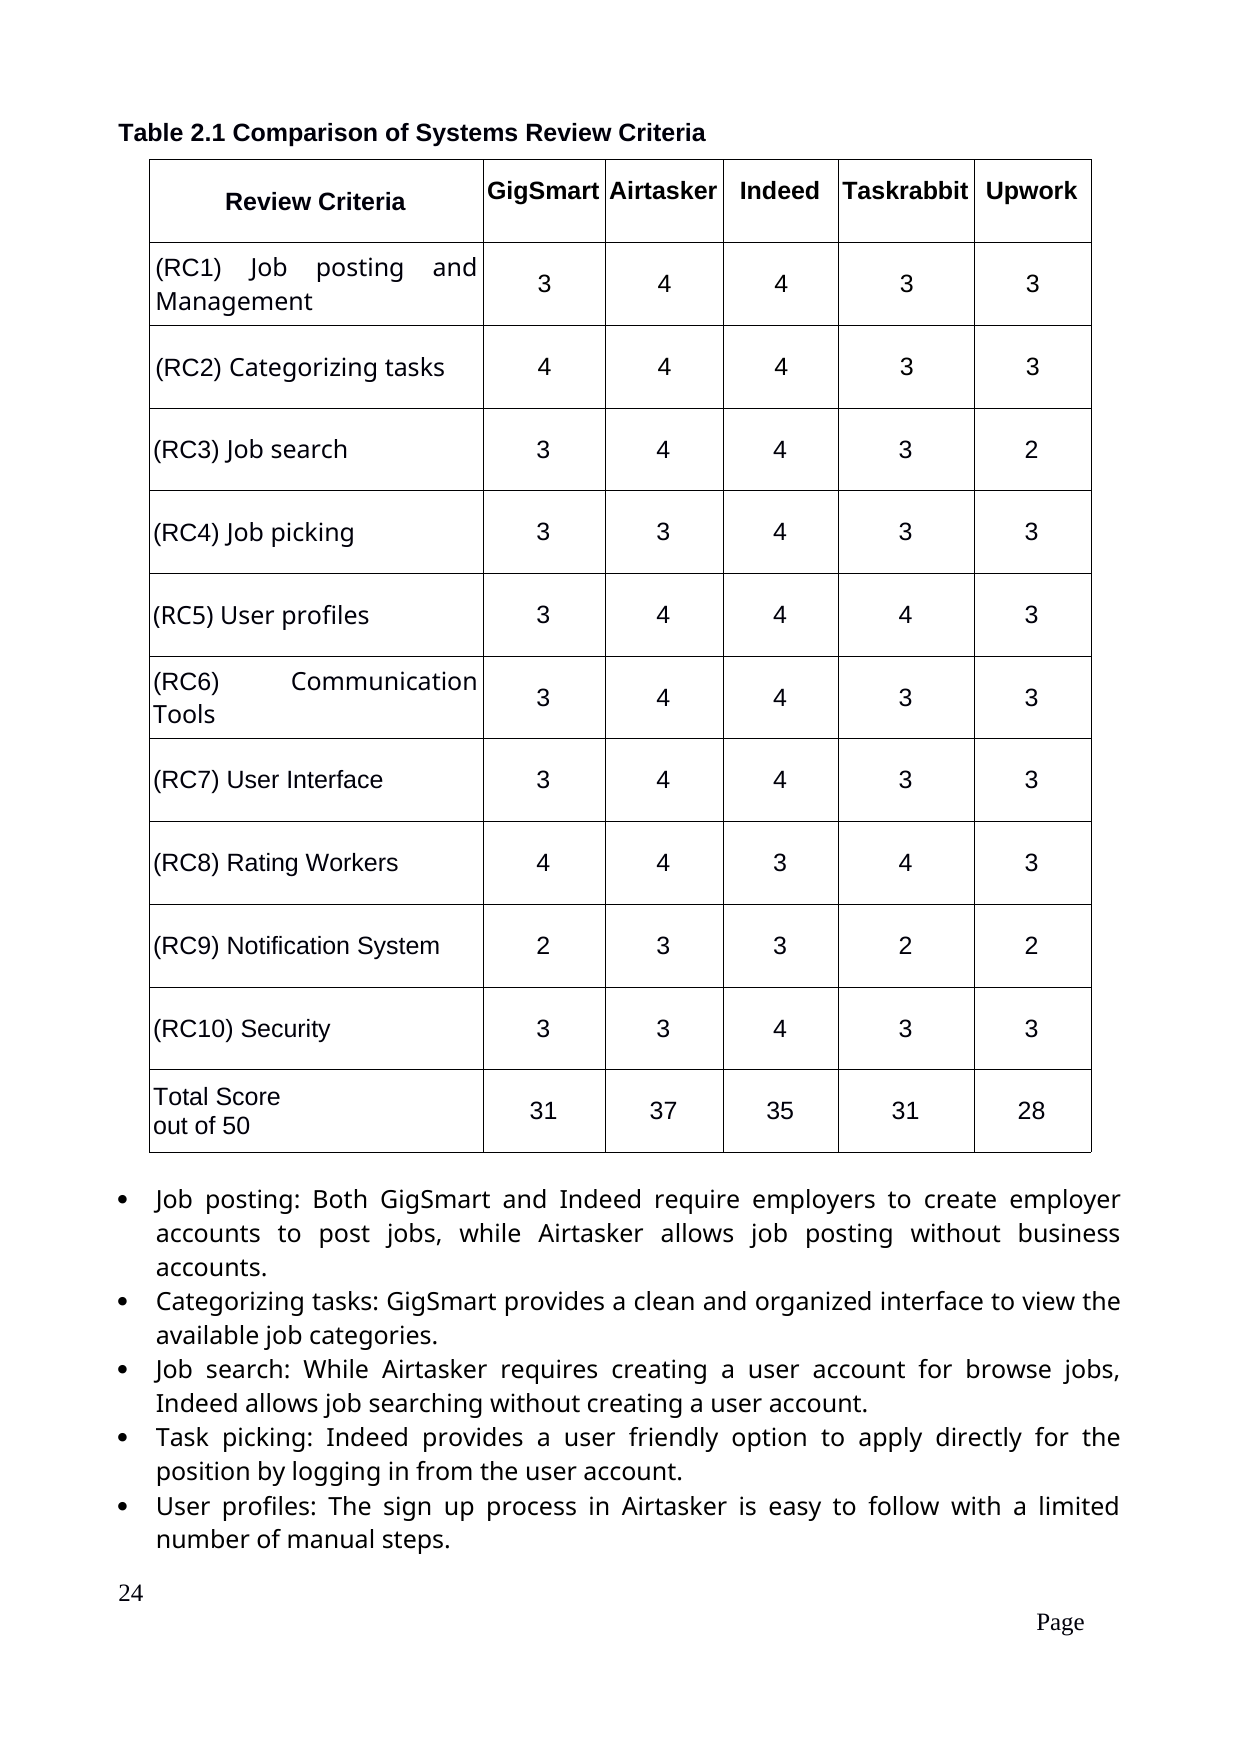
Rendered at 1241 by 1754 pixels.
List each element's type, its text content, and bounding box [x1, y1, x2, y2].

table_cell 3 [606, 491, 723, 573]
table_cell (RC9) Notification System [150, 905, 483, 986]
table_header Review Criteria [150, 160, 483, 242]
table_cell 3 [724, 822, 838, 904]
table_cell 2 [484, 905, 605, 986]
table_cell 4 [606, 243, 723, 325]
table_header Upwork [975, 160, 1091, 242]
table_cell 4 [724, 988, 838, 1069]
list Job search: While Airtasker requires creating a user account for browse jobs, Indeed allows job searching without creating a user account. [118, 1410, 1122, 1478]
table_cell 28 [975, 1070, 1091, 1152]
table_cell 31 [484, 1070, 605, 1152]
table_cell 3 [484, 988, 605, 1069]
table_cell 4 [606, 409, 723, 490]
list Task picking: Indeed provides a user friendly option to apply directly for the position by logging in from the user account. [118, 1507, 1122, 1576]
table_cell 4 [606, 574, 723, 656]
table_cell 4 [606, 739, 723, 821]
table_cell 3 [975, 574, 1091, 656]
table_cell 3 [606, 988, 723, 1069]
table_cell (RC6) Communication Tools [150, 657, 483, 738]
list Job posting: Both GigSmart and Indeed require employers to create employer accounts to post jobs, while Airtasker allows job posting without business accounts. [118, 1182, 1122, 1284]
table_cell 4 [724, 574, 838, 656]
table_cell (RC5) User profiles [150, 574, 483, 656]
text Table 2.1 Comparison of Systems Review Criteria [118, 118, 1122, 147]
table_cell 3 [975, 243, 1091, 325]
table_cell 3 [975, 657, 1091, 738]
table_cell 4 [839, 574, 974, 656]
table_cell 3 [724, 905, 838, 986]
table_cell 2 [839, 905, 974, 986]
table_cell 3 [484, 491, 605, 573]
table_cell 3 [484, 243, 605, 325]
table_cell 4 [484, 326, 605, 407]
table_cell 3 [484, 409, 605, 490]
table_cell 3 [975, 822, 1091, 904]
table_cell 3 [975, 739, 1091, 821]
table_cell 3 [839, 491, 974, 573]
table_cell (RC3) Job search [150, 409, 483, 490]
table_cell 3 [839, 409, 974, 490]
table_cell 3 [484, 657, 605, 738]
table_cell (RC8) Rating Workers [150, 822, 483, 904]
table_header Taskrabbit [839, 160, 974, 242]
table_cell 4 [724, 243, 838, 325]
table_cell 4 [839, 822, 974, 904]
table_cell 3 [484, 739, 605, 821]
table_cell 4 [724, 326, 838, 407]
table_cell 4 [724, 657, 838, 738]
table_cell 3 [975, 491, 1091, 573]
table_cell 31 [839, 1070, 974, 1152]
table_cell 4 [606, 822, 723, 904]
table_cell (RC2) Categorizing tasks [150, 326, 483, 407]
table_cell Total Score out of 50 [150, 1070, 483, 1152]
table_cell 4 [484, 822, 605, 904]
table_cell (RC10) Security [150, 988, 483, 1069]
list Categorizing tasks: GigSmart provides a clean and organized interface to view the available job categories. [118, 1313, 1122, 1381]
table_cell 37 [606, 1070, 723, 1152]
table_cell (RC1) Job posting and Management [150, 243, 483, 325]
table_cell 2 [975, 409, 1091, 490]
table_cell 3 [839, 243, 974, 325]
table_cell 4 [724, 491, 838, 573]
table_cell 4 [606, 326, 723, 407]
table_cell (RC7) User Interface [150, 739, 483, 821]
table_cell 35 [724, 1070, 838, 1152]
table_cell 3 [839, 988, 974, 1069]
table_cell 3 [839, 739, 974, 821]
table_cell 4 [724, 739, 838, 821]
table_cell 3 [484, 574, 605, 656]
table_header GigSmart [484, 160, 605, 242]
table_cell 3 [839, 657, 974, 738]
table_cell 4 [724, 409, 838, 490]
table_header Airtasker [606, 160, 723, 242]
table_cell (RC4) Job picking [150, 491, 483, 573]
table_cell 2 [975, 905, 1091, 986]
table_cell 3 [606, 905, 723, 986]
table_header Indeed [724, 160, 838, 242]
table_cell 4 [606, 657, 723, 738]
table_cell 3 [975, 988, 1091, 1069]
table_cell 3 [975, 326, 1091, 407]
table_cell 3 [839, 326, 974, 407]
